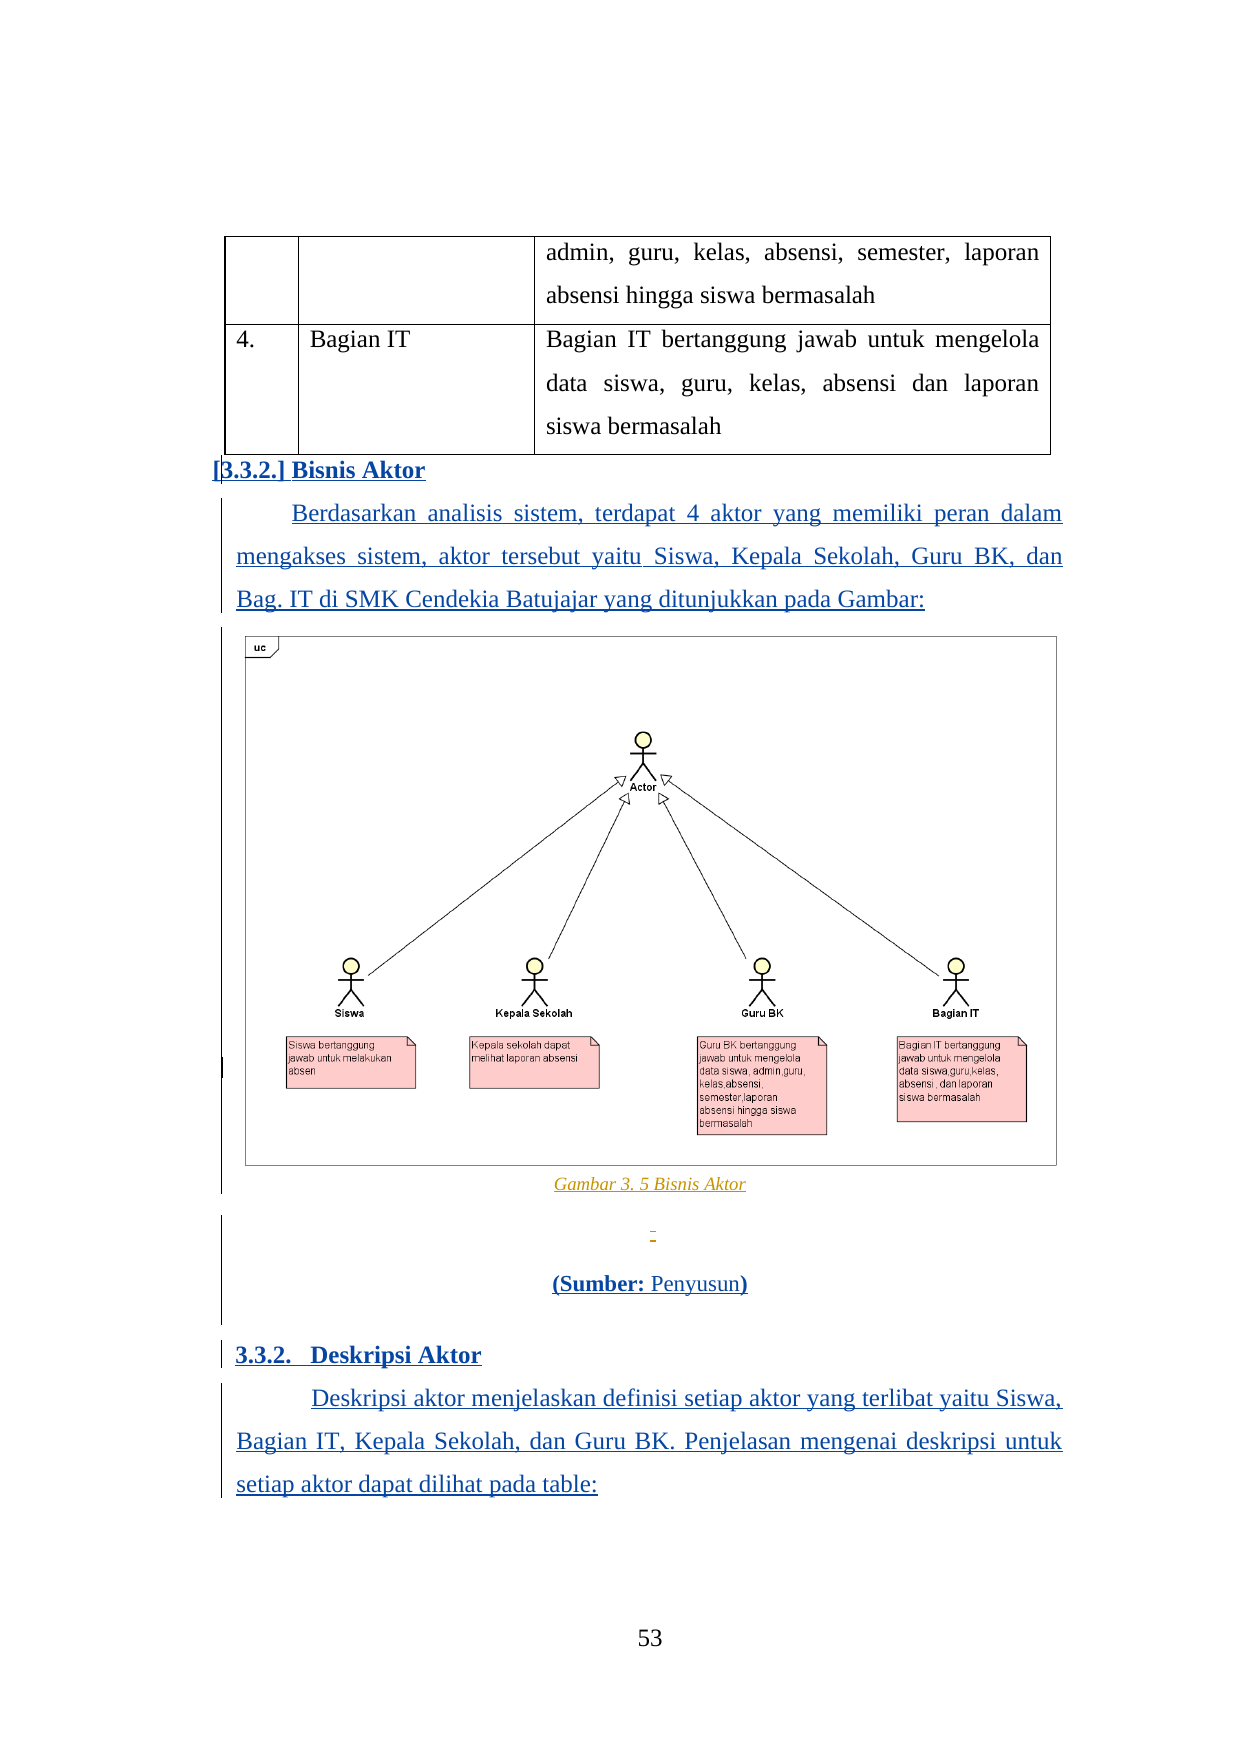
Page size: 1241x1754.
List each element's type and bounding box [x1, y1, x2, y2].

table_cell [226, 325, 298, 454]
table_cell [299, 237, 534, 323]
table_cell [535, 237, 1050, 323]
table_cell [535, 325, 1050, 454]
table_cell [226, 237, 298, 323]
table_cell [299, 325, 534, 454]
picture [236, 627, 1063, 1173]
